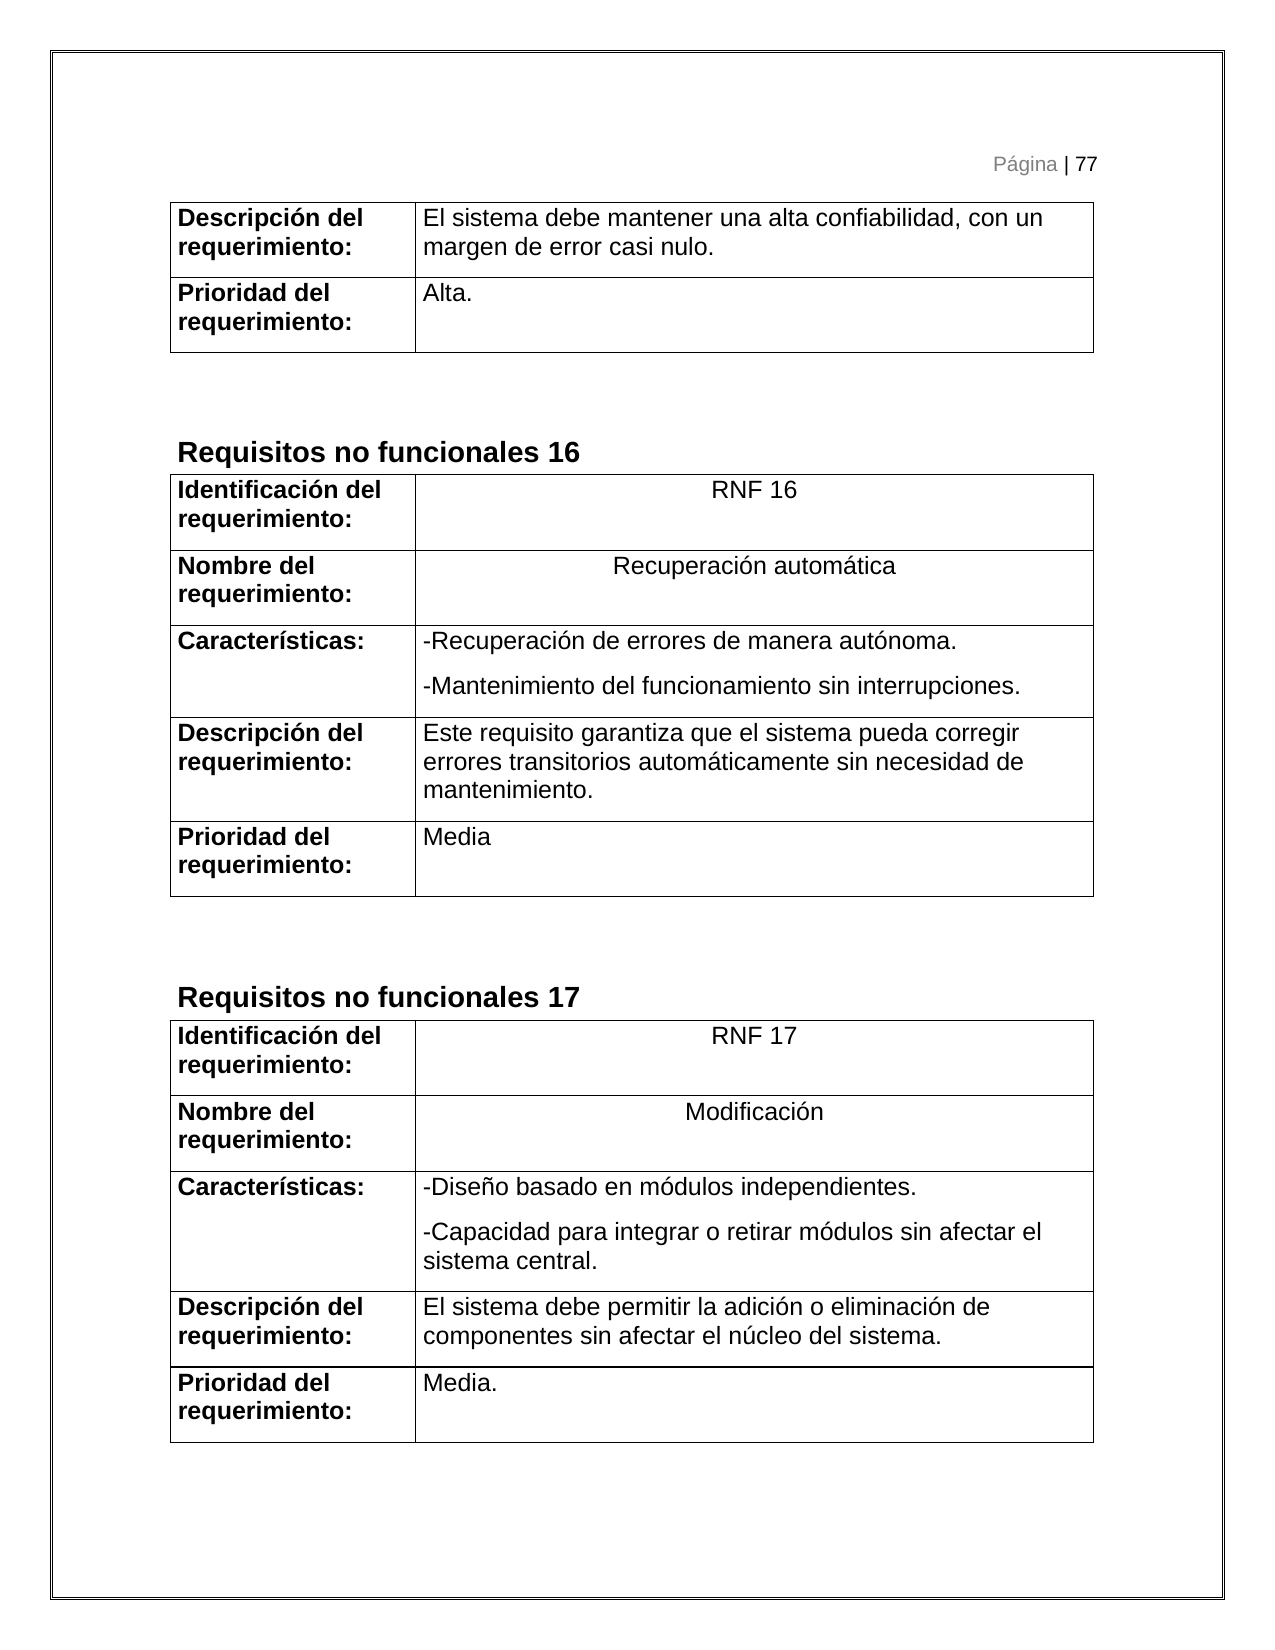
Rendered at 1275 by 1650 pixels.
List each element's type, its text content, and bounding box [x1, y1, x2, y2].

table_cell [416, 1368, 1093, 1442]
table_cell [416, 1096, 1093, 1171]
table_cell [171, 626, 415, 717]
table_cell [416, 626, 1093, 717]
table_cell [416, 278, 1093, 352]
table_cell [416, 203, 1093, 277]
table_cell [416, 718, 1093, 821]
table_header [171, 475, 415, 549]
text Requisitos no funcionales 17 [177, 980, 1098, 1014]
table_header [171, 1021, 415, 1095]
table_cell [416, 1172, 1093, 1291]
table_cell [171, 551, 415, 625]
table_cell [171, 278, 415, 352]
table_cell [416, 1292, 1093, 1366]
text Requisitos no funcionales 16 [177, 434, 1098, 468]
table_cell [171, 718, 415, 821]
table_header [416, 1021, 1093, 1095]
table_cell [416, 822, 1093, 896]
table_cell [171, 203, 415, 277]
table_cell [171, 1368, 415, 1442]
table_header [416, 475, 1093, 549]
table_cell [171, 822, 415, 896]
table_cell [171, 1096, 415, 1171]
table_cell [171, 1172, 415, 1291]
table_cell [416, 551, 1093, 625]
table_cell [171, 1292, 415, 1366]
